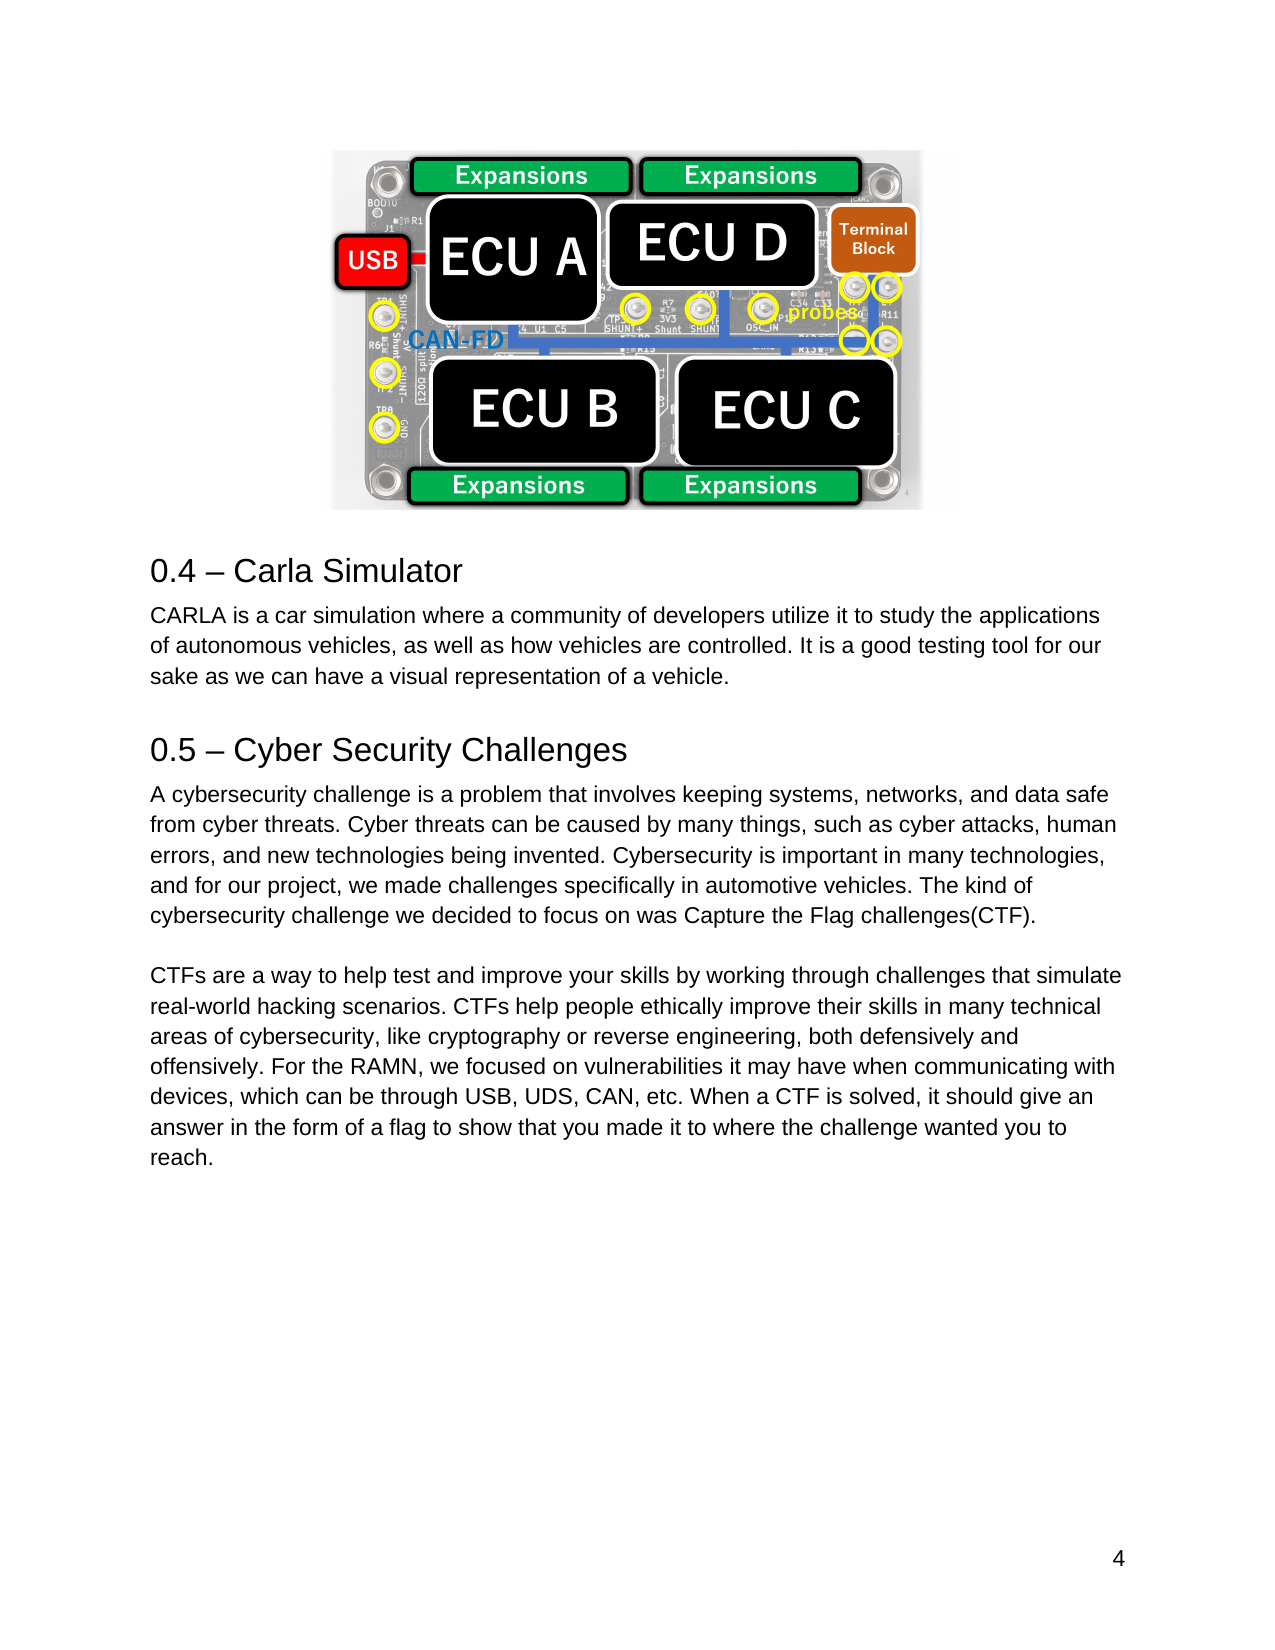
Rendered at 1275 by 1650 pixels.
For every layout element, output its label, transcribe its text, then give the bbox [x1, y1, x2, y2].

text A cybersecurity challenge is a problem that involves keeping systems, networks, and data safe from cyber threats. Cyber threats can be caused by many things, such as cyber attacks, human errors, and new technologies being invented. Cybersecurity is important in many technologies, and for our project, we made challenges specifically in automotive vehicles. The kind of cybersecurity challenge we decided to focus on was Capture the Flag challenges(CTF). [150, 781, 1125, 928]
text CARLA is a car simulation where a community of developers utilize it to study the applications of autonomous vehicles, as well as how vehicles are controlled. It is a good testing tool for our sake as we can have a visual representation of a vehicle. [150, 602, 1125, 689]
text CTFs are a way to help test and improve your skills by working through challenges that simulate real-world hacking scenarios. CTFs help people ethically improve their skills in many technical areas of cybersecurity, like cryptography or reverse engineering, both defensively and offensively. For the RAMN, we focused on vulnerabilities it may have when communicating with devices, which can be through USB, UDS, CAN, etc. When a CTF is solved, it should give an answer in the form of a flag to show that you made it to where the challenge wanted you to reach. [150, 962, 1125, 1170]
picture [318, 150, 958, 510]
subtitle 0.5 – Cyber Security Challenges [150, 730, 1125, 769]
subtitle 0.4 – Carla Simulator [150, 551, 1125, 590]
